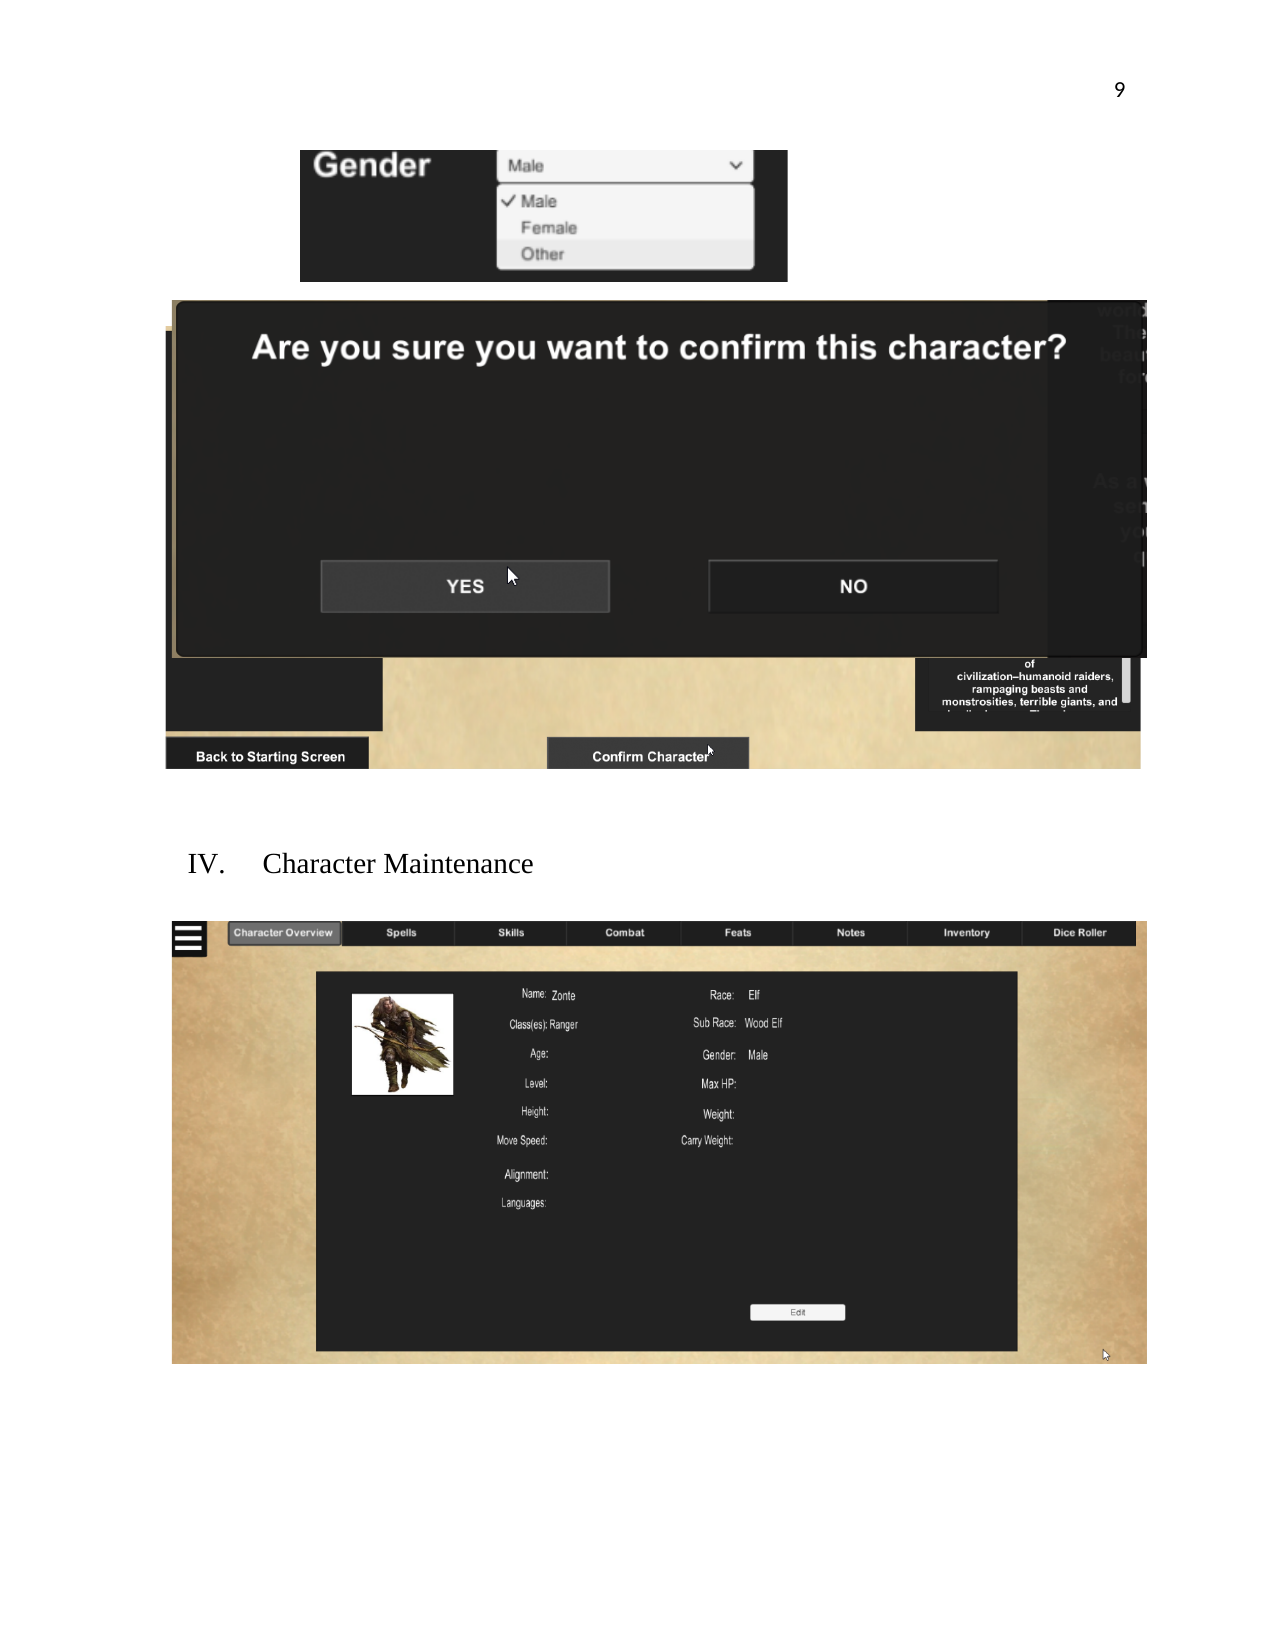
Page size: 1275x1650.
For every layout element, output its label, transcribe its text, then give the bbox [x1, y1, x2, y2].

picture [300, 150, 788, 282]
subtitle Character Maintenance [187, 846, 1125, 879]
picture [165, 300, 1147, 769]
picture [171, 921, 1147, 1364]
